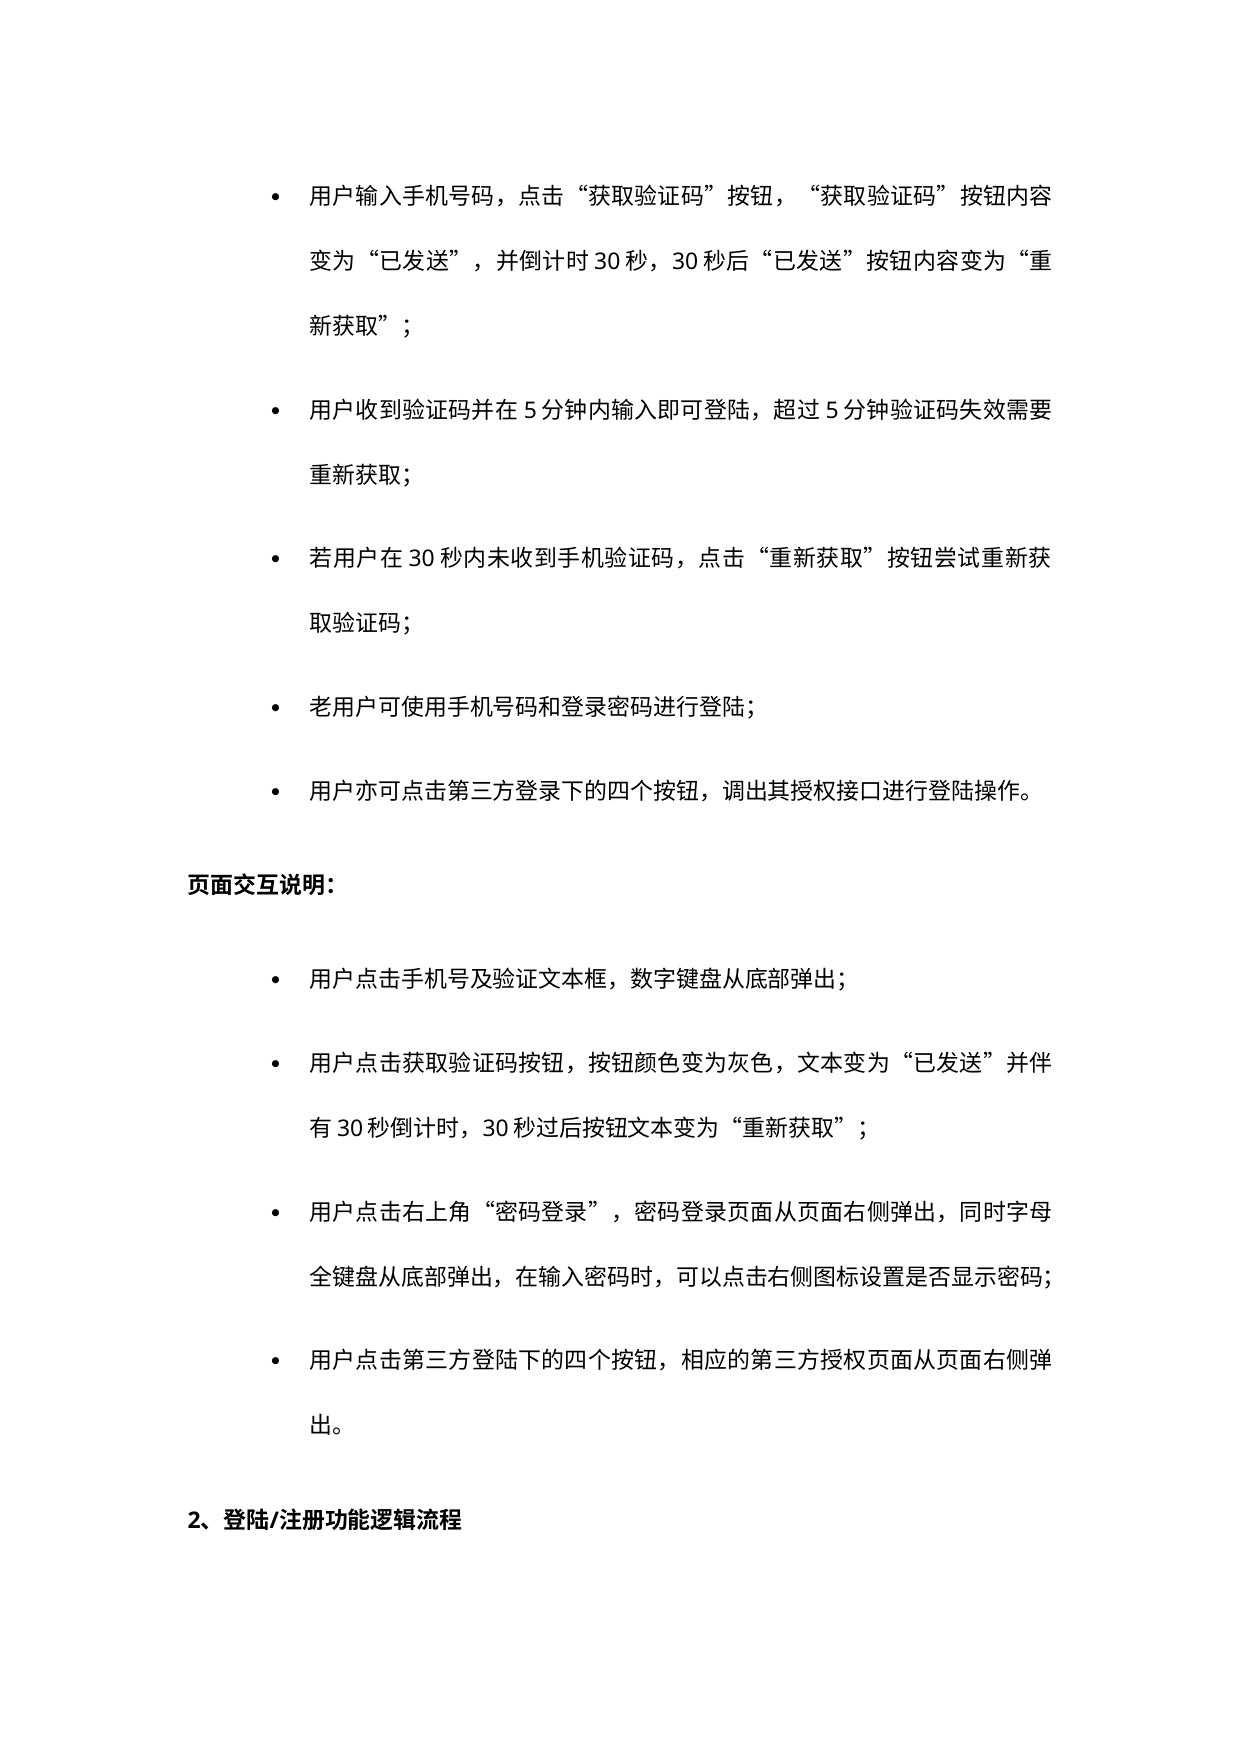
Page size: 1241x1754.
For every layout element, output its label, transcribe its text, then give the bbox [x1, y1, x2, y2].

text 2、登陆/注册功能逻辑流程 [187, 1486, 1053, 1551]
list 用户收到验证码并在5分钟内输入即可登陆，超过5分钟验证码失效需要重新获取； [272, 376, 1053, 506]
list 用户点击手机号及验证文本框，数字键盘从底部弹出； [272, 945, 1053, 1010]
list 用户点击第三方登陆下的四个按钮，相应的第三方授权页面从页面右侧弹出。 [272, 1327, 1053, 1457]
list 若用户在30秒内未收到手机验证码，点击“重新获取”按钮尝试重新获取验证码； [272, 524, 1053, 654]
list 用户输入手机号码，点击“获取验证码”按钮，“获取验证码”按钮内容变为“已发送”，并倒计时30秒，30秒后“已发送”按钮内容变为“重新获取”； [272, 162, 1053, 357]
text 页面交互说明： [187, 851, 1053, 916]
list 用户点击右上角“密码登录”，密码登录页面从页面右侧弹出，同时字母全键盘从底部弹出，在输入密码时，可以点击右侧图标设置是否显示密码； [272, 1178, 1053, 1308]
list 老用户可使用手机号码和登录密码进行登陆； [272, 673, 1053, 738]
list 用户点击获取验证码按钮，按钮颜色变为灰色，文本变为“已发送”并伴有30秒倒计时，30秒过后按钮文本变为“重新获取”； [272, 1029, 1053, 1159]
list 用户亦可点击第三方登录下的四个按钮，调出其授权接口进行登陆操作。 [272, 757, 1053, 822]
